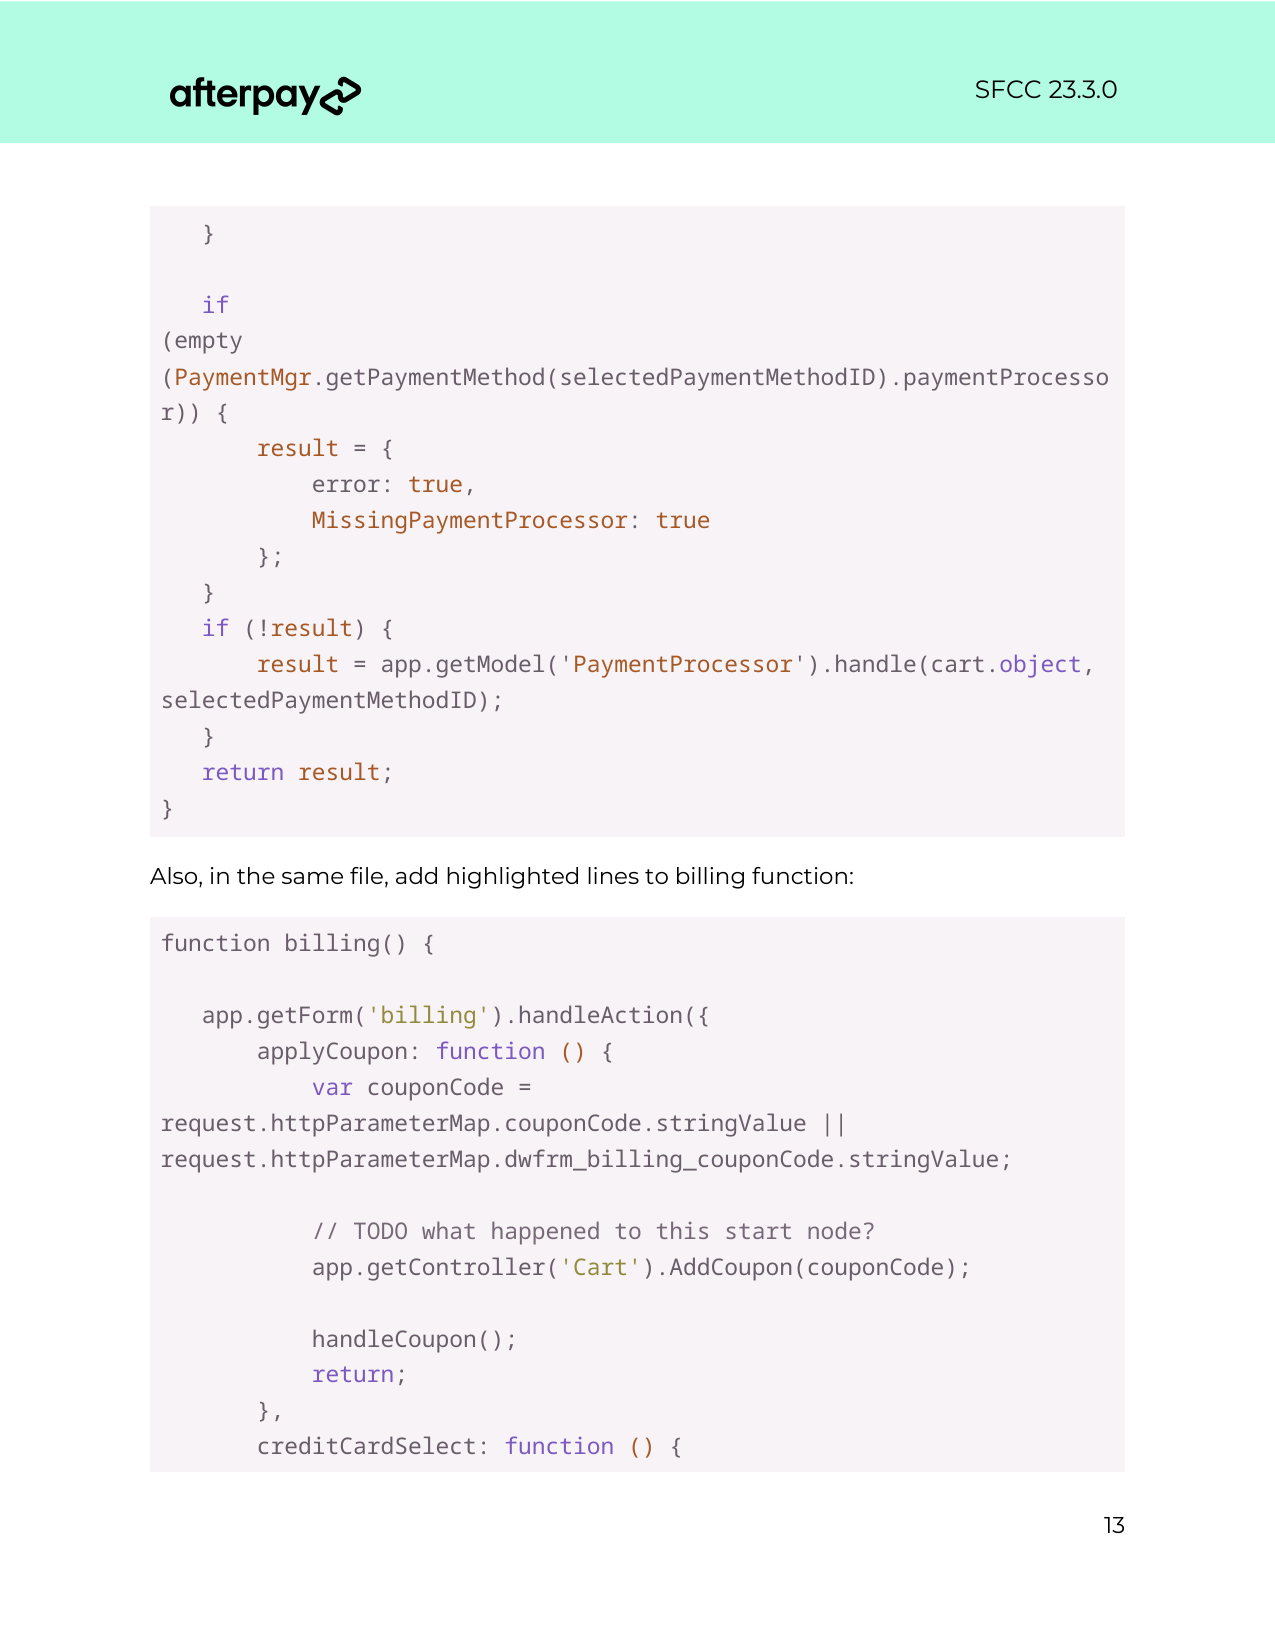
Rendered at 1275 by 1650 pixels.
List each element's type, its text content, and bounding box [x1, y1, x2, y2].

picture [134, 48, 397, 144]
text Also, in the same file, add highlighted lines to billing function: [150, 862, 1125, 890]
